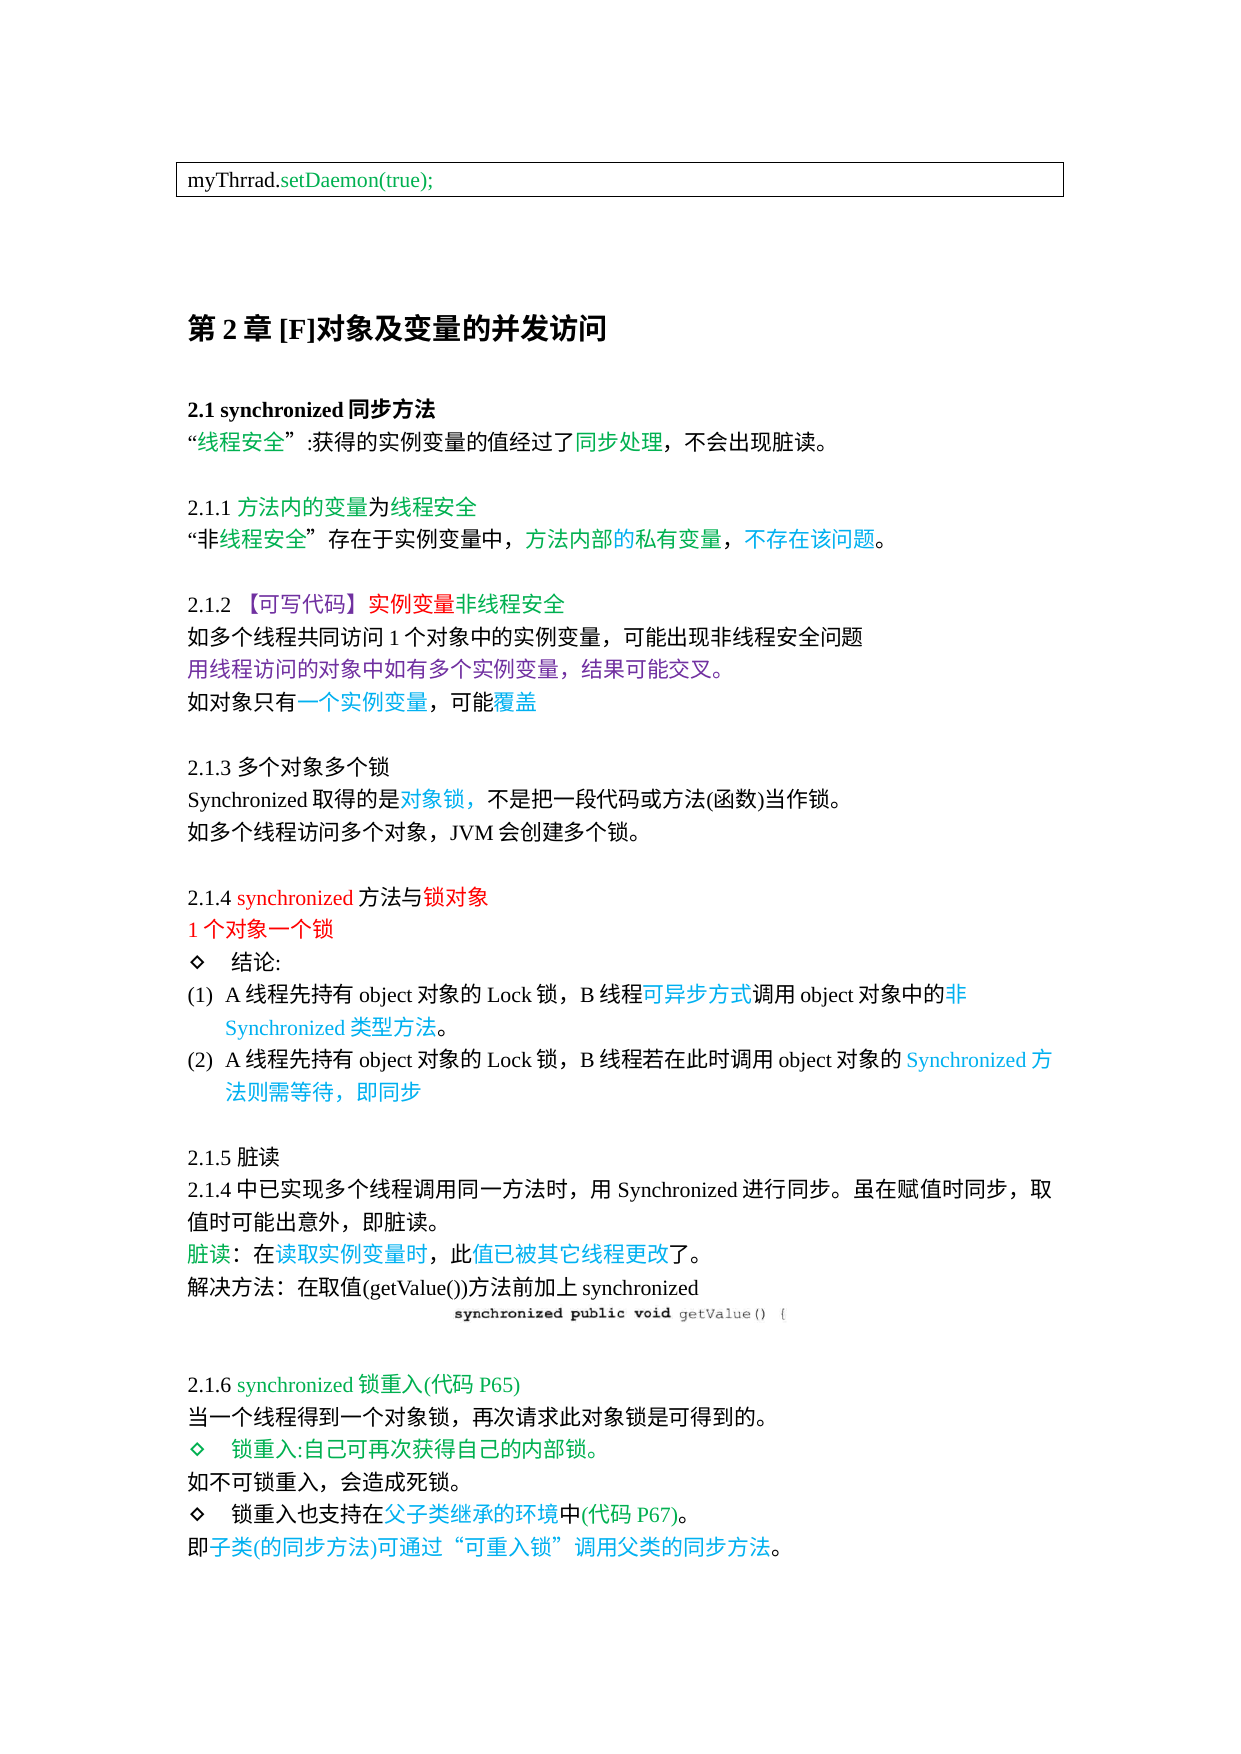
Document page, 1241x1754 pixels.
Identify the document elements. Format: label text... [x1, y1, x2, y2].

text 当一个线程得到一个对象锁，再次请求此对象锁是可得到的。 [187, 1399, 1053, 1432]
list 锁重入也支持在父子类继承的环境中(代码P67)。 [187, 1497, 1053, 1529]
list A线程先持有object对象的Lock锁，B线程可异步方式调用object对象中的非 [187, 977, 1053, 1009]
list A线程先持有object对象的Lock锁，B线程若在此时调用object对象的Synchronized方法则需等待，即同步 [187, 1042, 1053, 1107]
text 脏读：在读取实例变量时，此值已被其它线程更改了。 [187, 1237, 1053, 1269]
text 2.1 synchronized同步方法 [187, 392, 1053, 424]
text 2.1.2 【可写代码】实例变量非线程安全 [187, 587, 1053, 619]
text 如不可锁重入，会造成死锁。 [187, 1464, 1053, 1497]
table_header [177, 163, 1063, 196]
text 解决方法：在取值(getValue())方法前加上synchronized [187, 1269, 1053, 1302]
text 2.1.3 多个对象多个锁 [187, 749, 1053, 782]
text “线程安全”:获得的实例变量的值经过了同步处理，不会出现脏读。 [187, 424, 1053, 457]
list Synchronized类型方法。 [225, 1009, 1053, 1042]
text 2.1.5 脏读 [187, 1139, 1053, 1172]
text 2.1.1 方法内的变量为线程安全 [187, 489, 1053, 522]
picture [451, 1301, 789, 1325]
list 结论: [187, 944, 1053, 977]
text Synchronized取得的是对象锁，不是把一段代码或方法(函数)当作锁。 [187, 782, 1053, 814]
text 如多个线程共同访问1个对象中的实例变量，可能出现非线程安全问题 [187, 619, 1053, 652]
text 第2章 [F]对象及变量的并发访问 [187, 294, 1053, 359]
text 2.1.4中已实现多个线程调用同一方法时，用Synchronized进行同步。虽在赋值时同步，取值时可能出意外，即脏读。 [187, 1172, 1053, 1237]
text 如多个线程访问多个对象，JVM会创建多个锁。 [187, 814, 1053, 847]
text 即子类(的同步方法)可通过“可重入锁”调用父类的同步方法。 [187, 1529, 1053, 1562]
text 如对象只有一个实例变量，可能覆盖 [187, 684, 1053, 717]
text 用线程访问的对象中如有多个实例变量，结果可能交叉。 [187, 652, 1053, 684]
picture [459, 1504, 463, 1520]
text 2.1.6 synchronized锁重入(代码P65) [187, 1367, 1053, 1399]
text 1个对象一个锁 [187, 912, 1053, 944]
text “非线程安全”存在于实例变量中，方法内部的私有变量，不存在该问题。 [187, 522, 1053, 554]
text 2.1.4 synchronized方法与锁对象 [187, 879, 1053, 912]
list 锁重入:自己可再次获得自己的内部锁。 [187, 1432, 1053, 1464]
